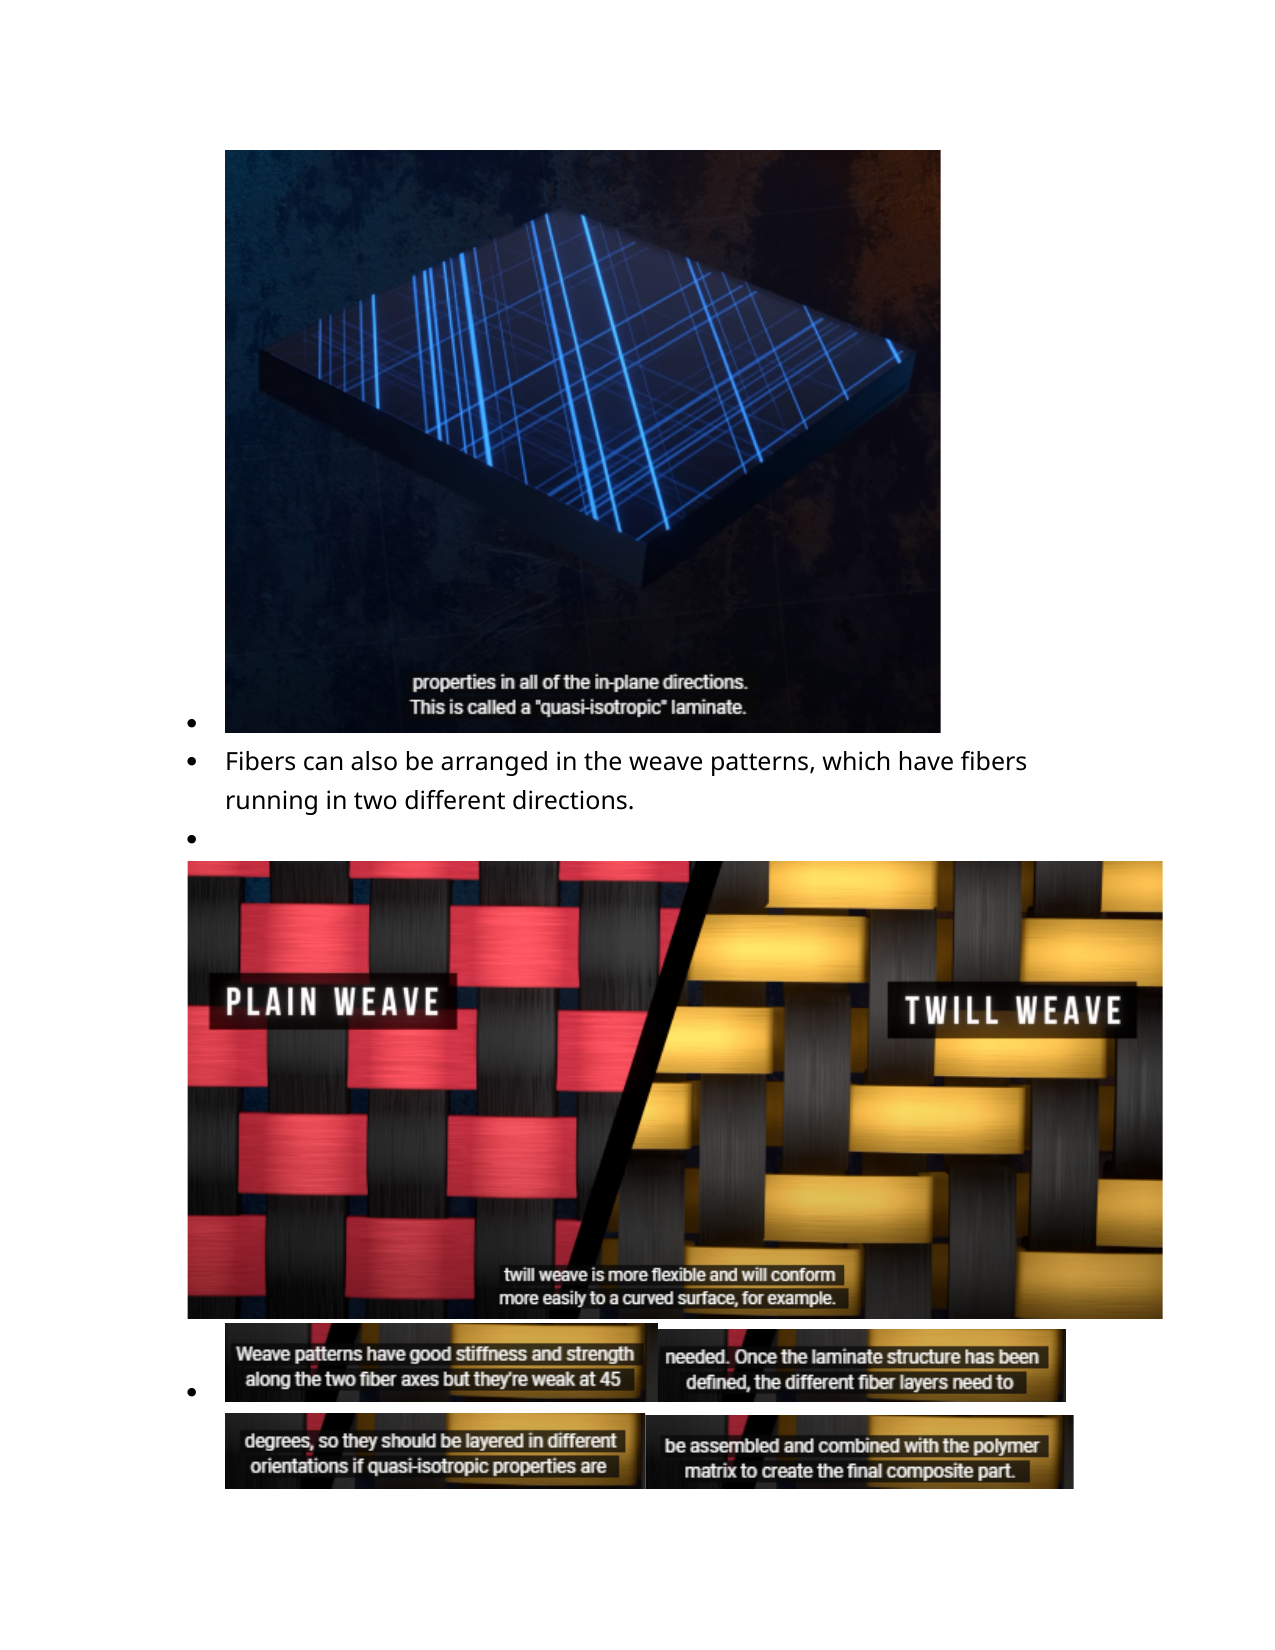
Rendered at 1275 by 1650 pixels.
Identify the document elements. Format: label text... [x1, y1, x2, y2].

picture [225, 1323, 1066, 1402]
list Fibers can also be arranged in the weave patterns, which have fibers running in two different directions. [187, 743, 1125, 817]
picture [225, 150, 941, 733]
picture [225, 1413, 1074, 1489]
picture [187, 861, 1163, 1319]
